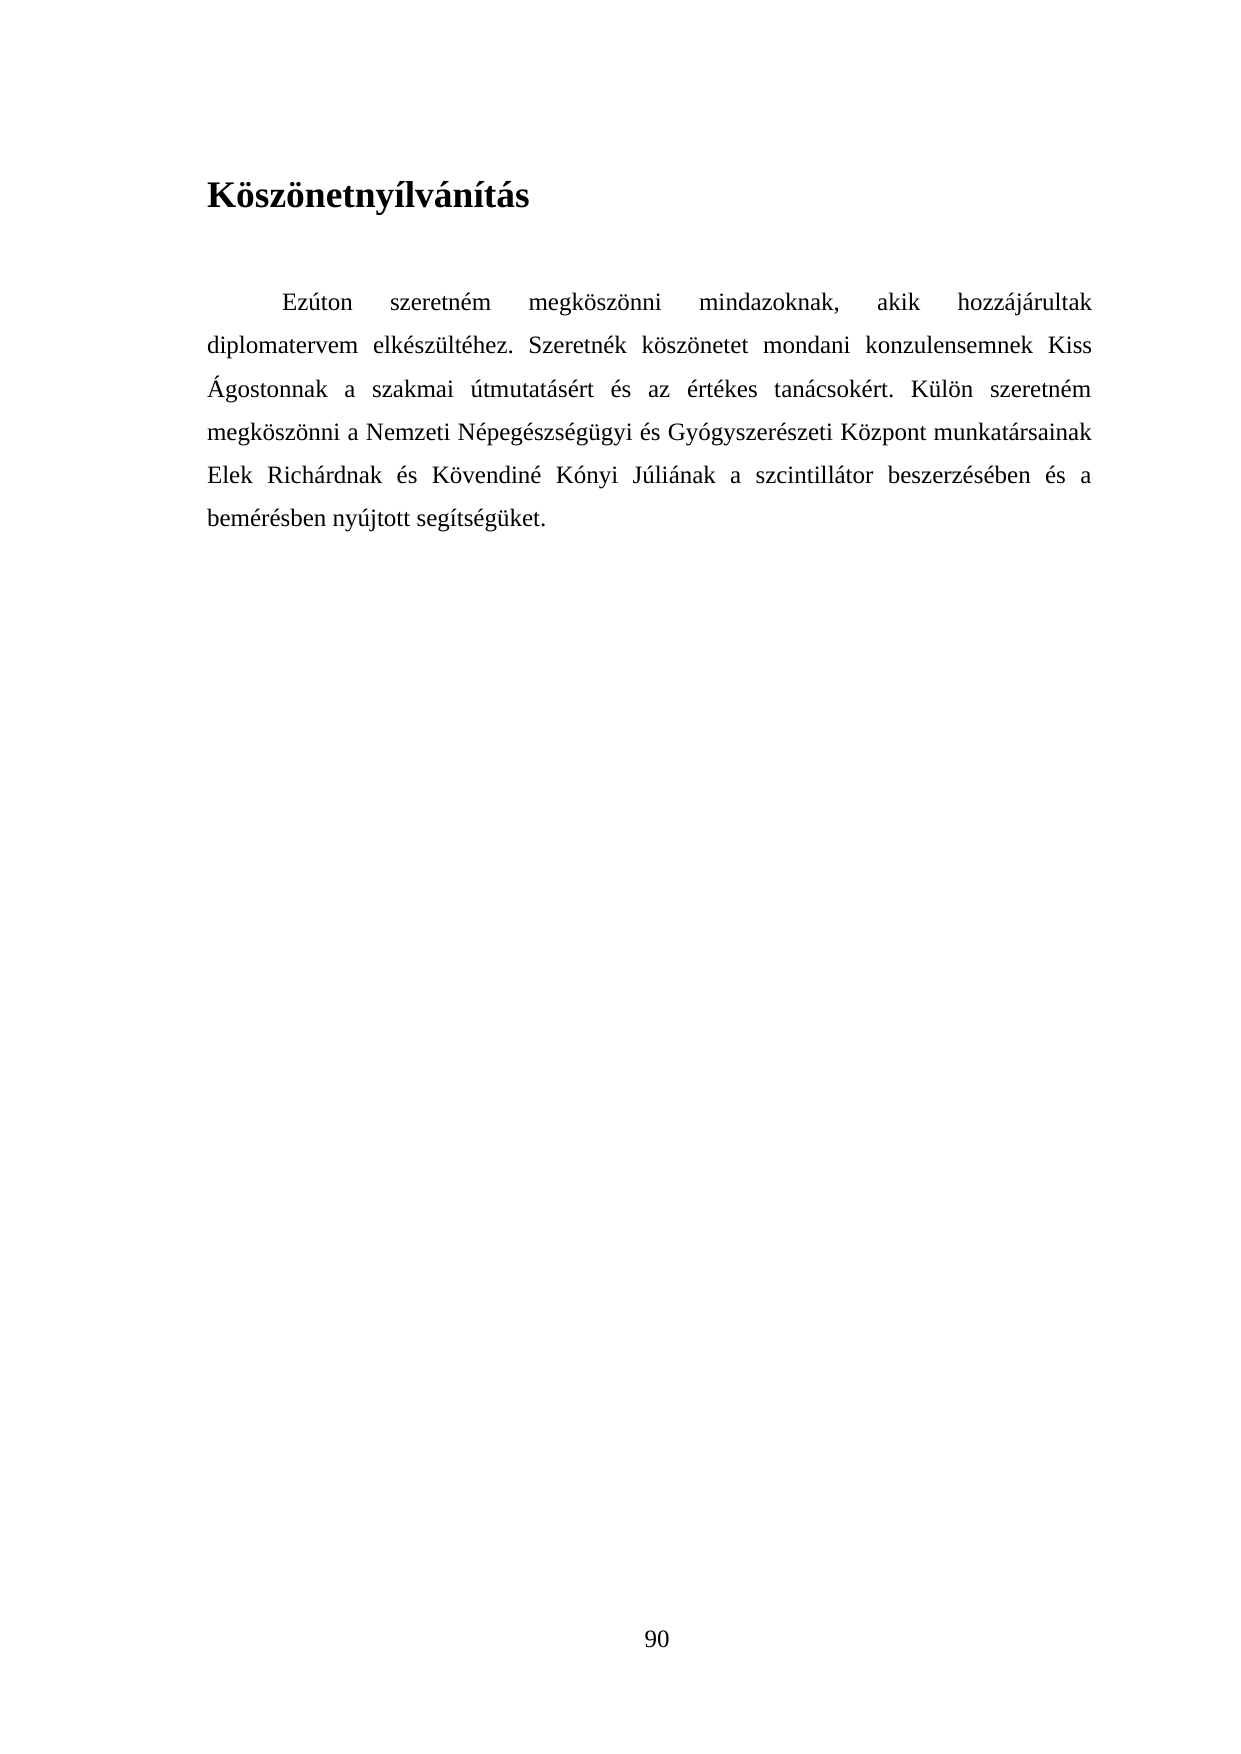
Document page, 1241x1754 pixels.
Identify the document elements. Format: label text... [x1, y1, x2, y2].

text Köszönetnyílvánítás [207, 173, 1092, 216]
text Ezúton szeretném megköszönni mindazoknak, akik hozzájárultak diplomatervem elkészültéhez. Szeretnék köszönetet mondani konzulensemnek Kiss Ágostonnak a szakmai útmutatásért és az értékes tanácsokért. Külön szeretném megköszönni a Nemzeti Népegészségügyi és Gyógyszerészeti Központ munkatársainak Elek Richárdnak és Kövendiné Kónyi Júliának a szcintillátor beszerzésében és a bemérésben nyújtott segítségüket. [207, 287, 1092, 532]
